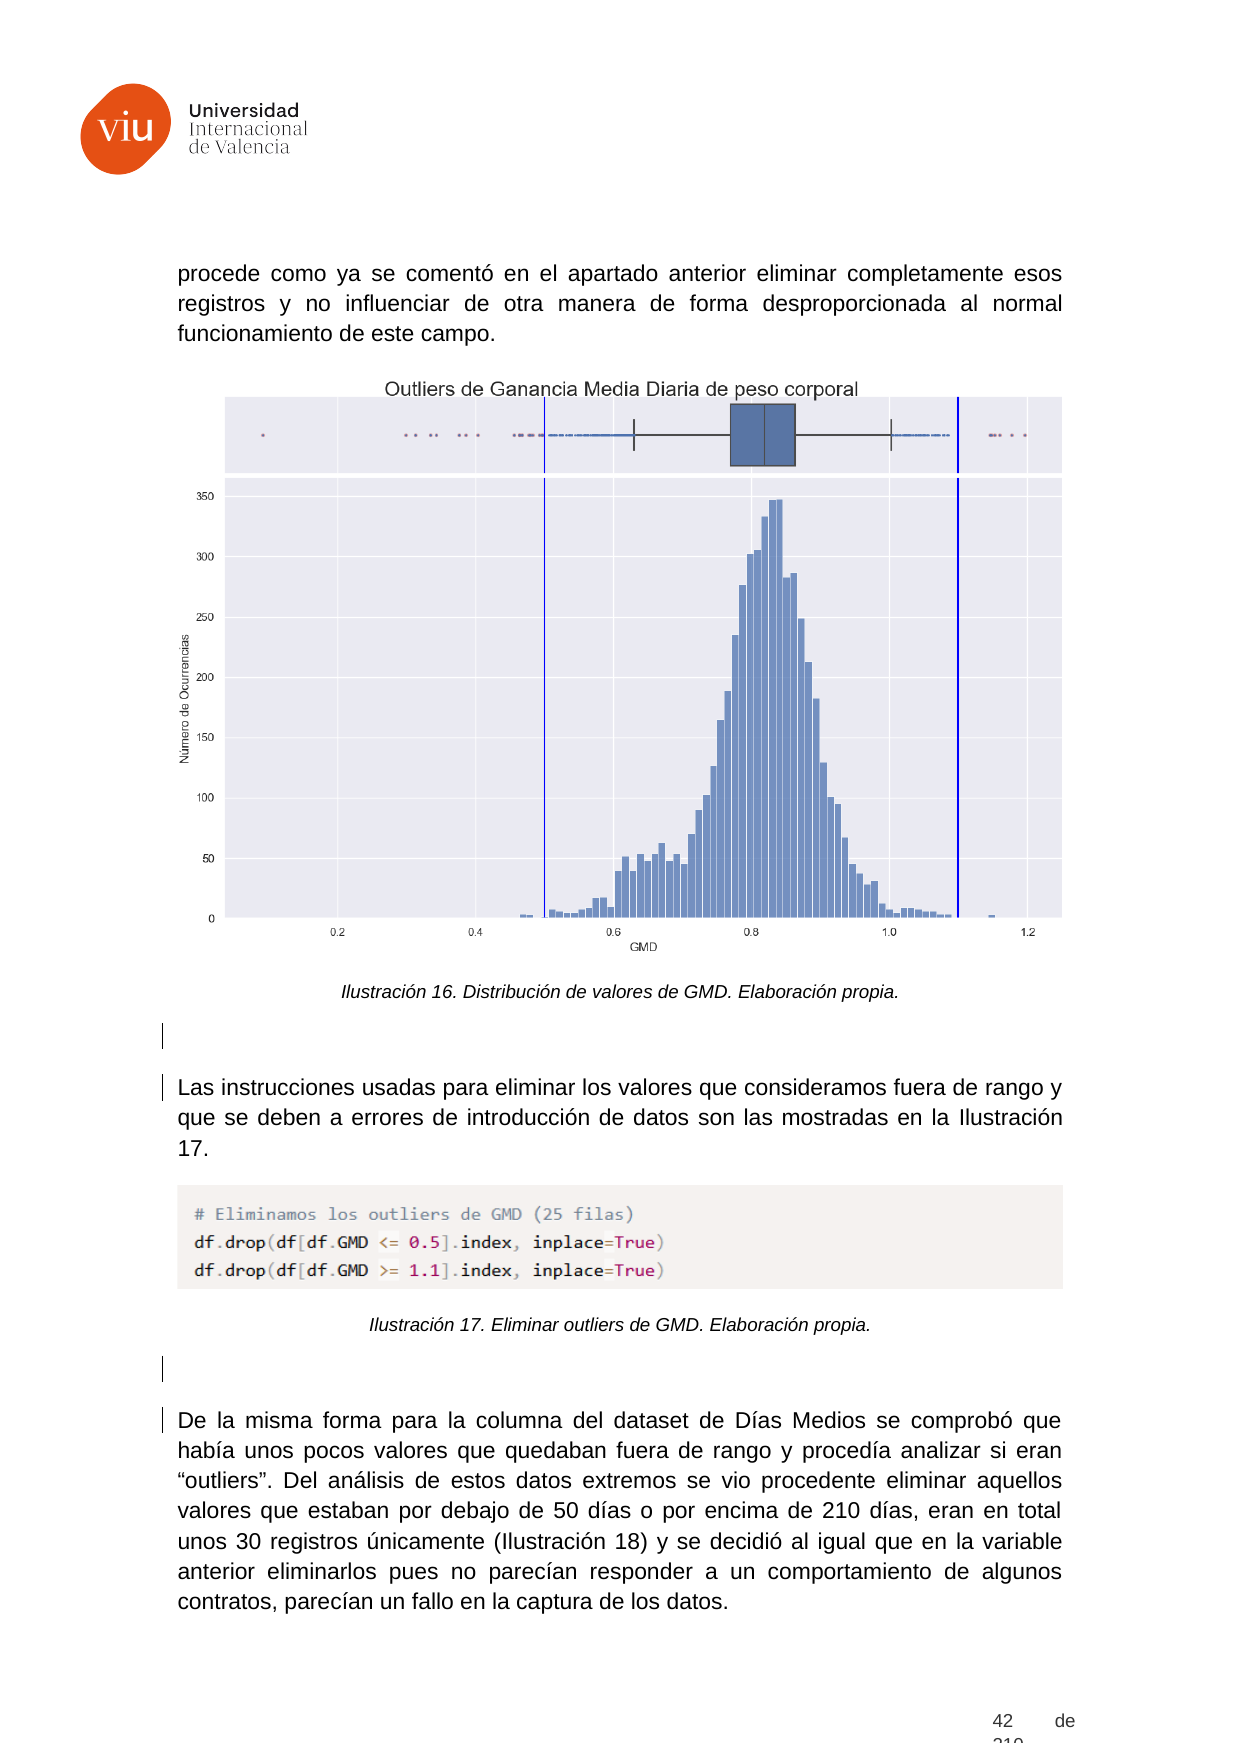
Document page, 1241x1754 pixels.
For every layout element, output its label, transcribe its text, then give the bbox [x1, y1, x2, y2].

picture [59, 62, 329, 197]
text De la misma forma para la columna del dataset de Días Medios se comprobó que había unos pocos valores que quedaban fuera de rango y procedía analizar si eran “outliers”. Del análisis de estos datos extremos se vio procedente eliminar aquellos valores que estaban por debajo de 50 días o por encima de 210 días, eran en total unos 30 registros únicamente () y se decidió al igual que en la variable anterior eliminarlos pues no parecían responder a un comportamiento de algunos contratos, parecían un fallo en la captura de los datos. [177, 1407, 1063, 1614]
picture [177, 371, 1063, 956]
text Las instrucciones usadas para eliminar los valores que consideramos fuera de rango y que se deben a errores de introducción de datos son las mostradas en la . [177, 1074, 1063, 1161]
picture [177, 1185, 1063, 1289]
